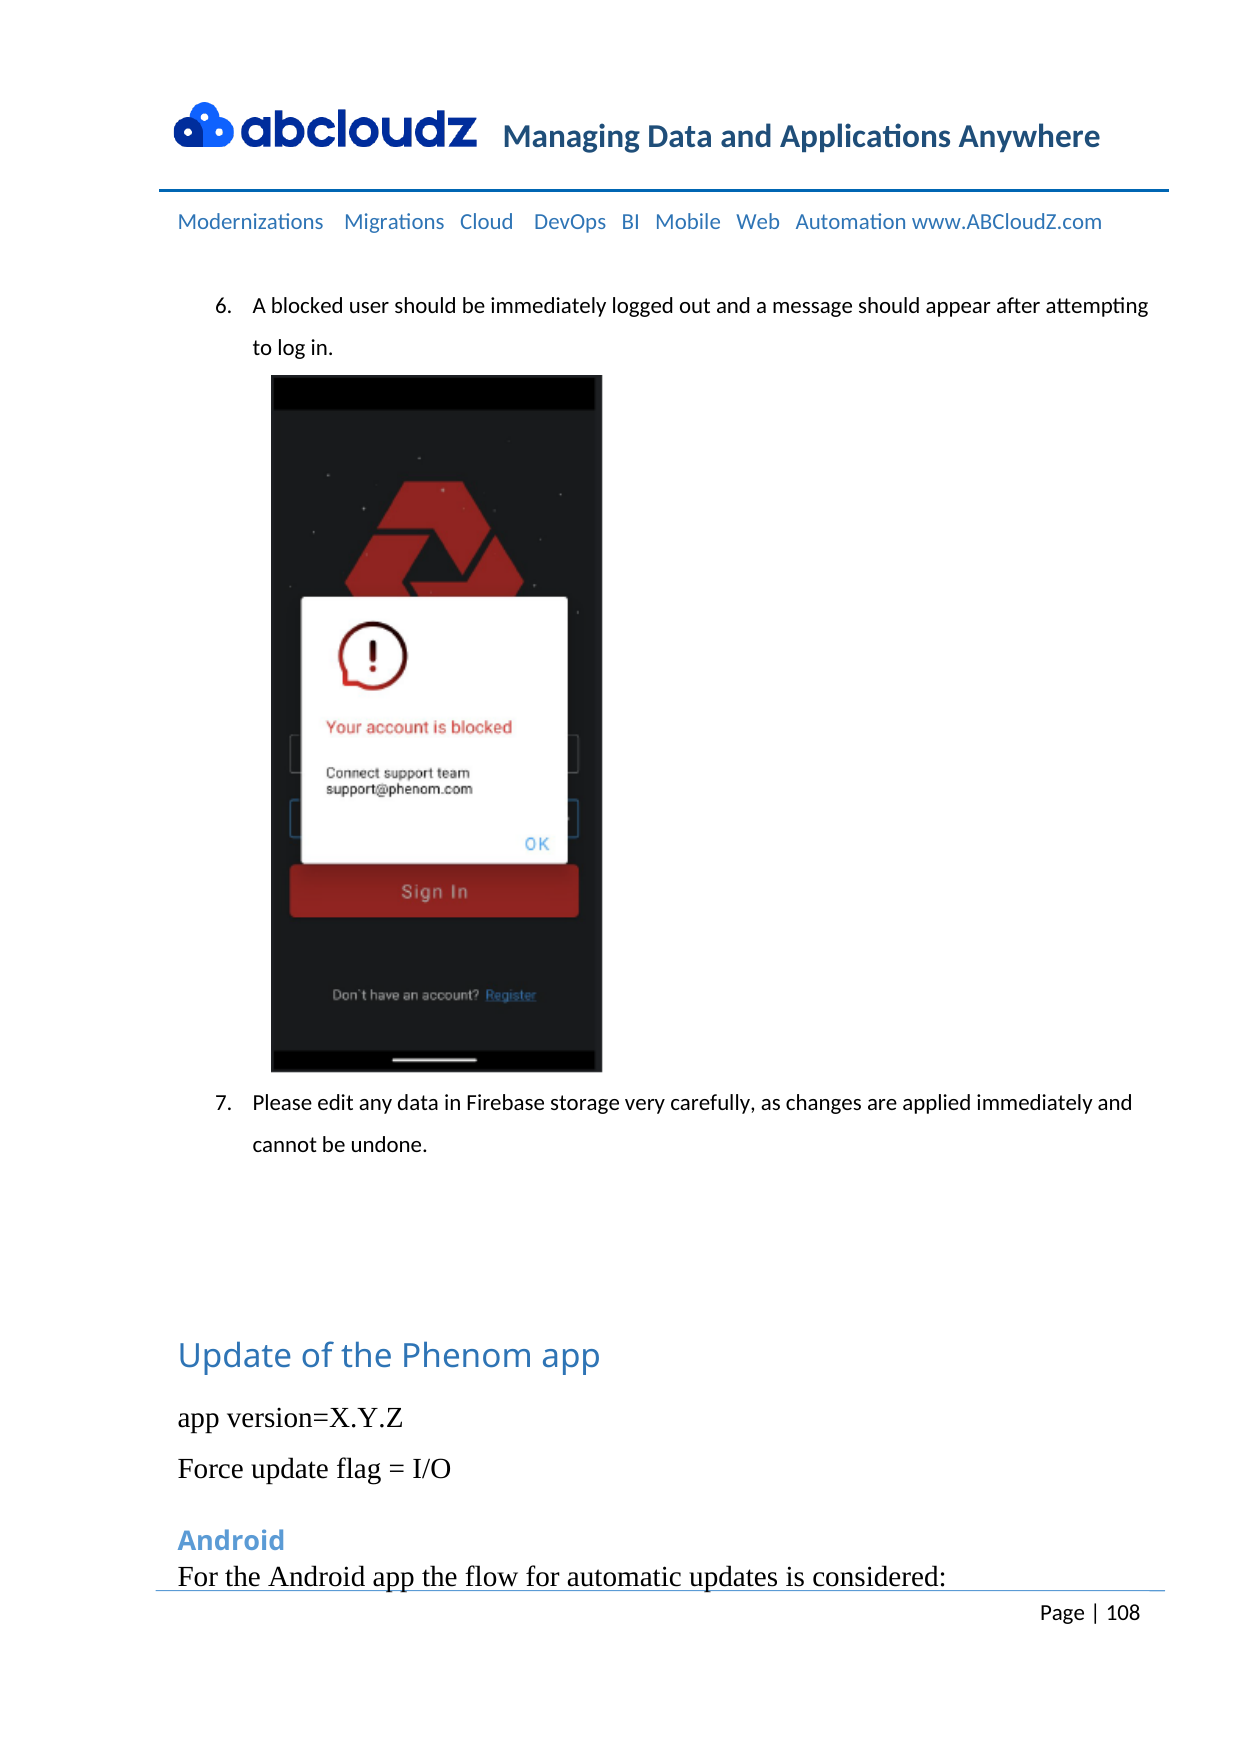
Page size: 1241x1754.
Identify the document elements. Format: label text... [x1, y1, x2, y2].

text Force update flag = I/O [177, 1451, 1152, 1484]
subtitle Android [177, 1522, 1152, 1559]
text app version=X.Y.Z [177, 1400, 1152, 1434]
text For the Android app the flow for automatic updates is considered: [177, 1559, 1152, 1592]
text Update of the Phenom app [177, 1332, 1152, 1378]
list Please edit any data in Firebase storage very carefully, as changes are applied immediately and cannot be undone. [215, 1088, 1152, 1158]
list A blocked user should be immediately logged out and a message should appear after attempting to log in. [215, 292, 1152, 1074]
picture [173, 102, 477, 147]
